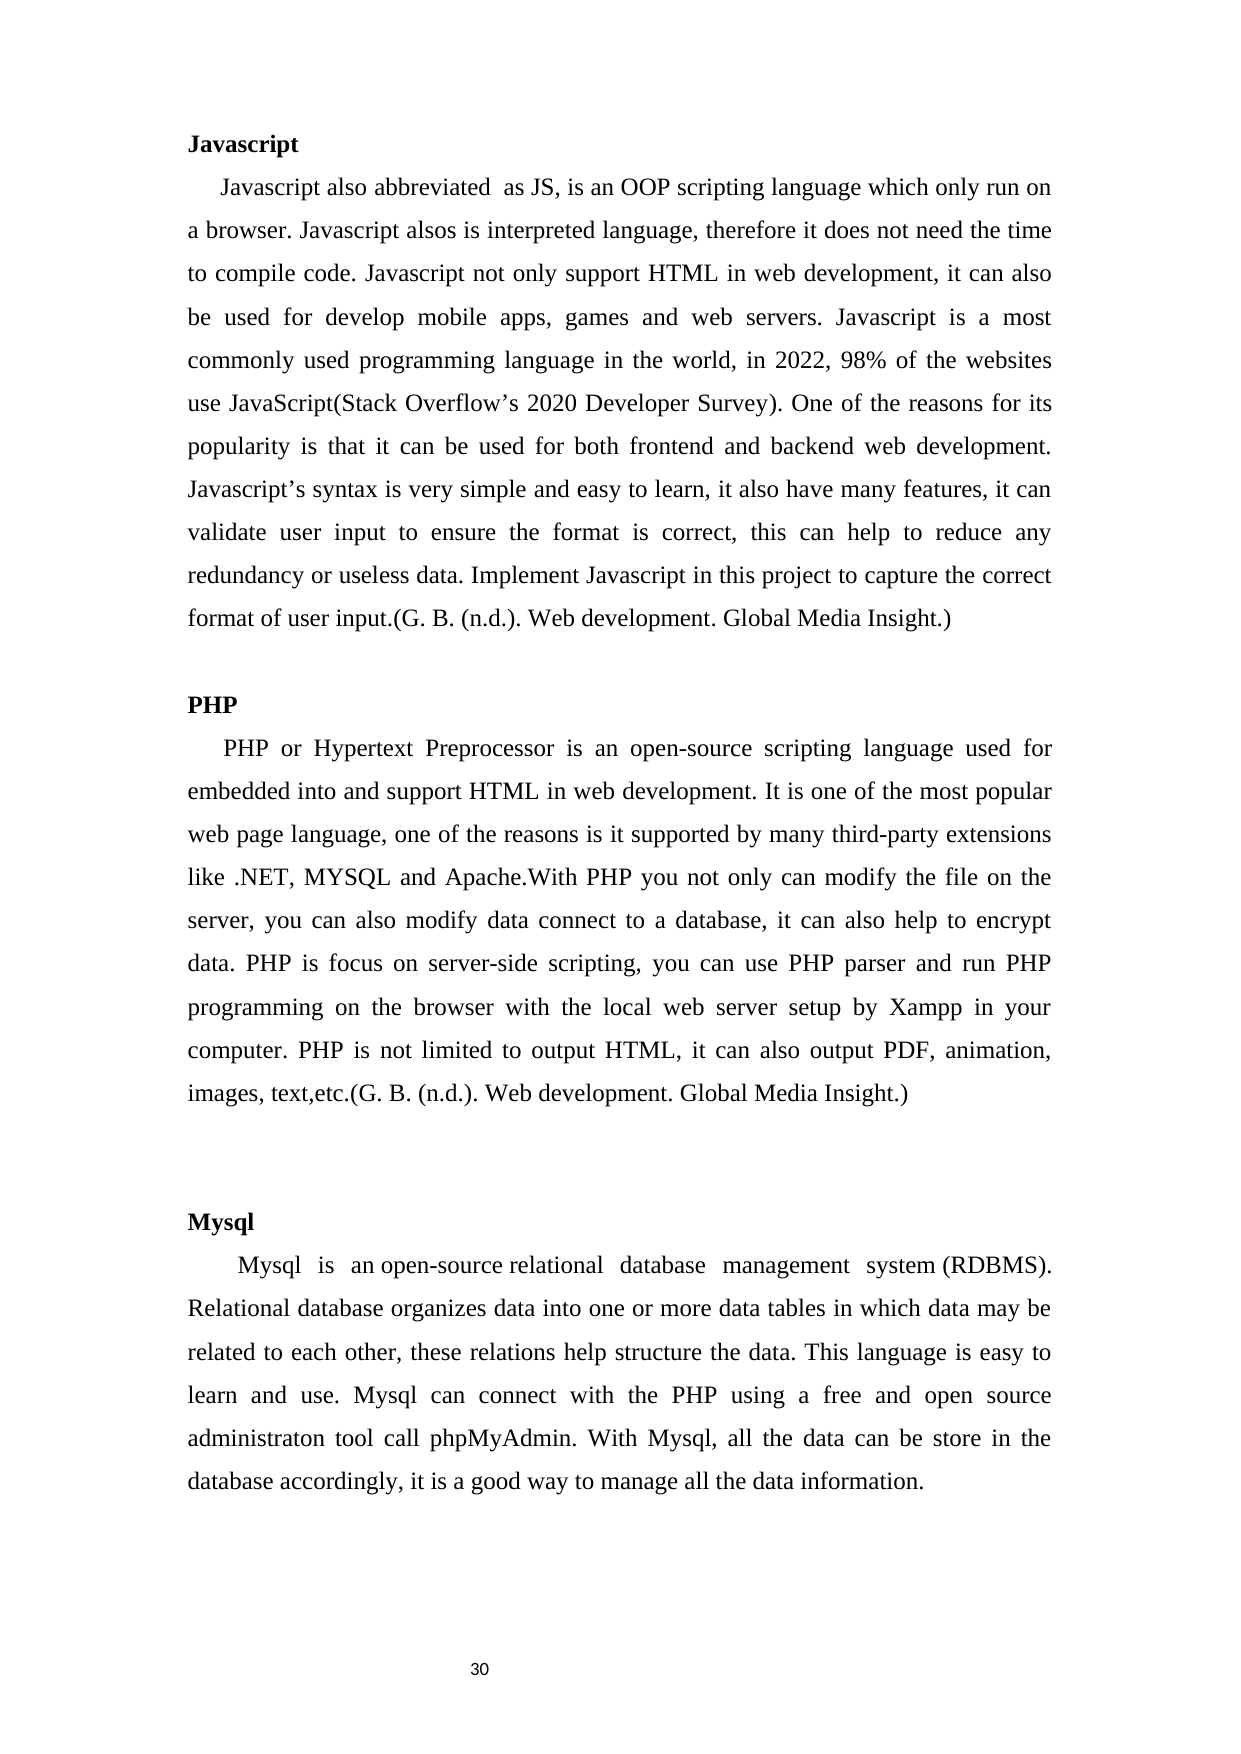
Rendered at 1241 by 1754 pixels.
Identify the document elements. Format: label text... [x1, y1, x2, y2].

text PHP [187, 690, 1053, 718]
text Javascript [187, 129, 1053, 158]
text Javascript also abbreviated as JS, is an OOP scripting language which only run on a browser. Javascript alsos is interpreted language, therefore it does not need the time to compile code. Javascript not only support HTML in web development, it can also be used for develop mobile apps, games and web servers. Javascript is a most commonly used programming language in the world, in 2022, 98% of the websites use JavaScript(Stack Overflow’s 2020 Developer Survey). One of the reasons for its popularity is that it can be used for both frontend and backend web development. Javascript’s syntax is very simple and easy to learn, it also have many features, it can validate user input to ensure the format is correct, this can help to reduce any redundancy or useless data. Implement Javascript in this project to capture the correct format of user input.(G. B. (n.d.). Web development. Global Media Insight.) [187, 172, 1053, 270]
text Mysql is an open-source relational database management system (RDBMS). Relational database organizes data into one or more data tables in which data may be related to each other, these relations help structure the data. This language is easy to learn and use. Mysql can connect with the PHP using a free and open source administraton tool call phpMyAdmin. With Mysql, all the data can be store in the database accordingly, it is a good way to manage all the data information. [187, 1250, 1053, 1359]
text Mysql is an open-source relational database management system (RDBMS). Relational database organizes data into one or more data tables in which data may be related to each other, these relations help structure the data. This language is easy to learn and use. Mysql can connect with the PHP using a free and open source administraton tool call phpMyAdmin. With Mysql, all the data can be store in the database accordingly, it is a good way to manage all the data information. [187, 1403, 1053, 1495]
text PHP or Hypertext Preprocessor is an open-source scripting language used for embedded into and support HTML in web development. It is one of the most popular web page language, one of the reasons is it supported by many third-party extensions like .NET, MYSQL and Apache.With PHP you not only can modify the file on the server, you can also modify data connect to a database, it can also help to encrypt data. PHP is focus on server-side scripting, you can use PHP parser and run PHP programming on the browser with the local web server setup by Xampp in your computer. PHP is not limited to output HTML, it can also output PDF, animation, images, text,etc.(G. B. (n.d.). Web development. Global Media Insight.) [187, 733, 1053, 1107]
text Mysql is an open-source relational database management system (RDBMS). Relational database organizes data into one or more data tables in which data may be related to each other, these relations help structure the data. This language is easy to learn and use. Mysql can connect with the PHP using a free and open source administraton tool call phpMyAdmin. With Mysql, all the data can be store in the database accordingly, it is a good way to manage all the data information. [187, 1360, 1053, 1402]
text Mysql [187, 1207, 1053, 1236]
text Javascript also abbreviated as JS, is an OOP scripting language which only run on a browser. Javascript alsos is interpreted language, therefore it does not need the time to compile code. Javascript not only support HTML in web development, it can also be used for develop mobile apps, games and web servers. Javascript is a most commonly used programming language in the world, in 2022, 98% of the websites use JavaScript(Stack Overflow’s 2020 Developer Survey). One of the reasons for its popularity is that it can be used for both frontend and backend web development. Javascript’s syntax is very simple and easy to learn, it also have many features, it can validate user input to ensure the format is correct, this can help to reduce any redundancy or useless data. Implement Javascript in this project to capture the correct format of user input.(G. B. (n.d.). Web development. Global Media Insight.) [187, 309, 1053, 529]
